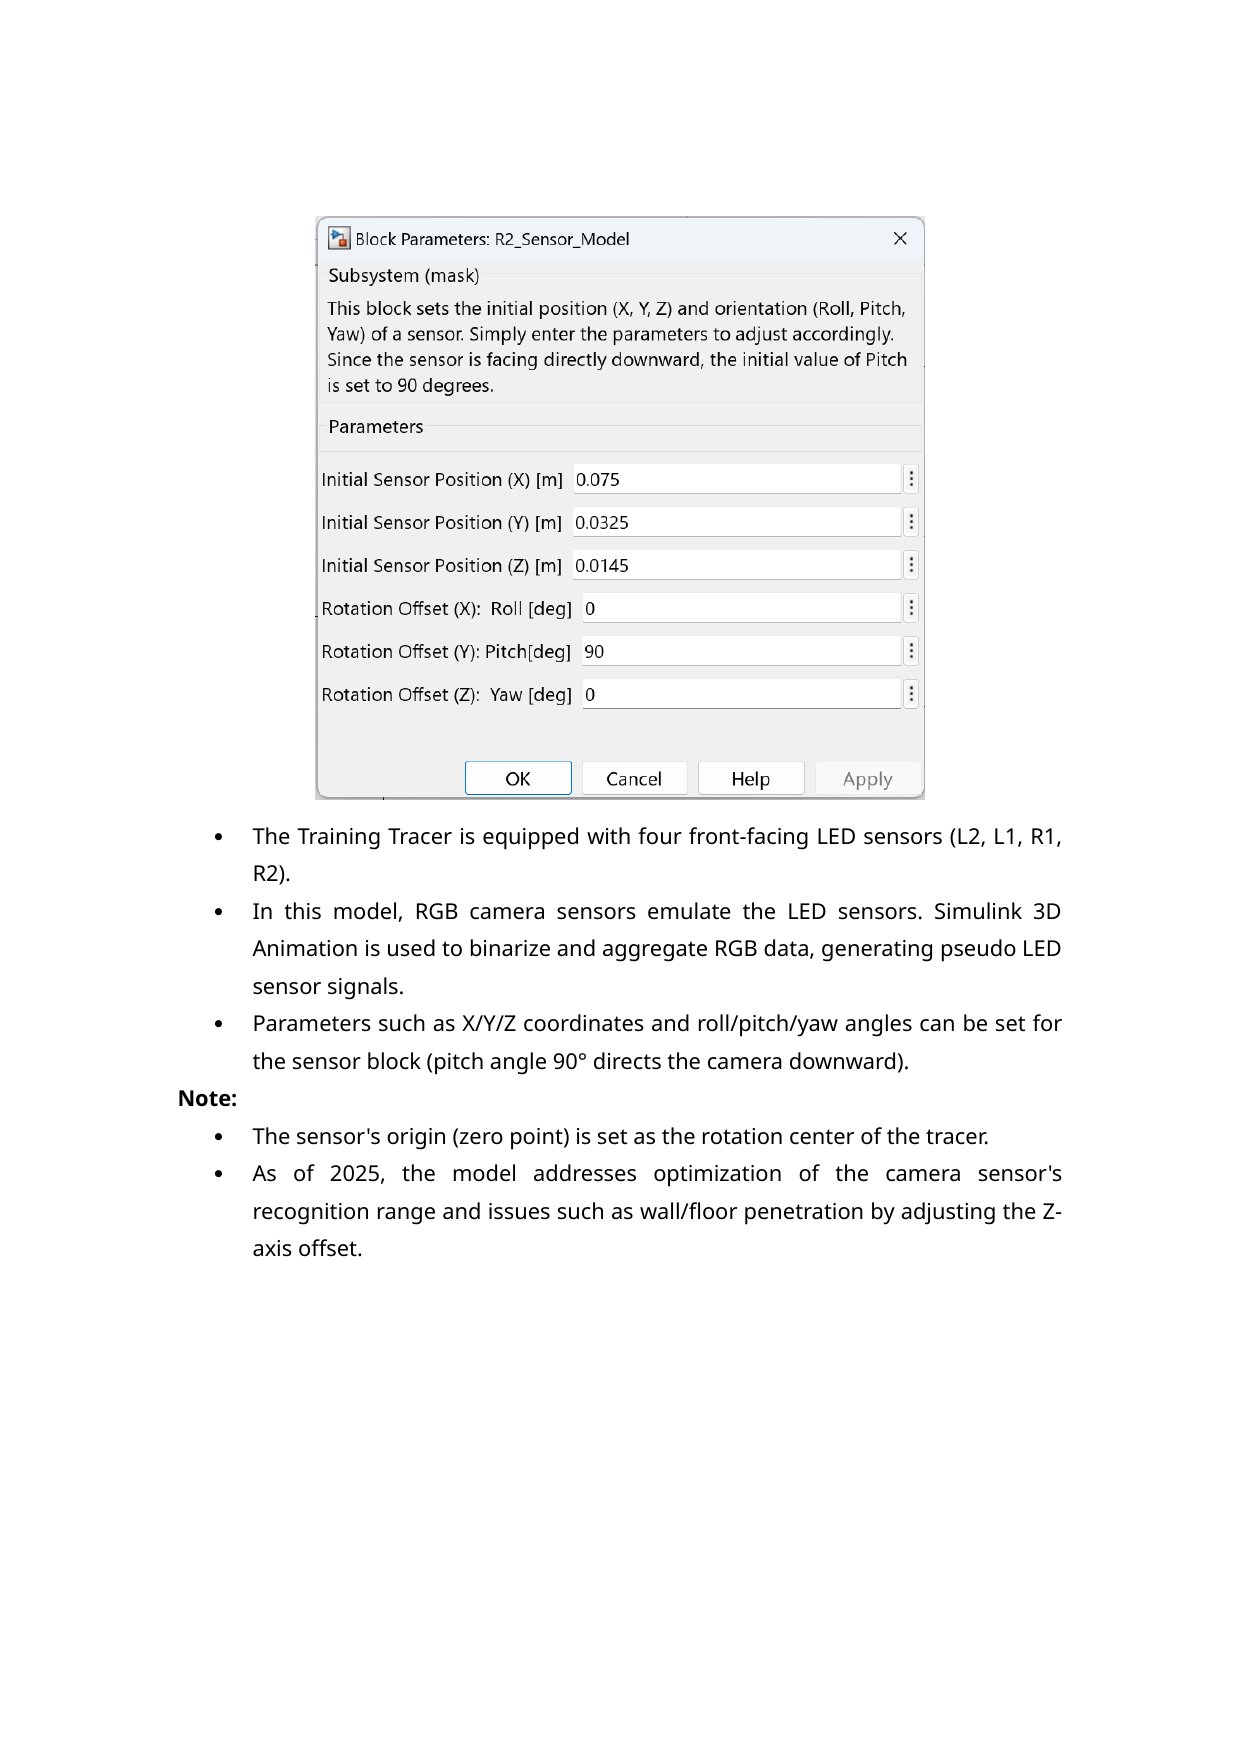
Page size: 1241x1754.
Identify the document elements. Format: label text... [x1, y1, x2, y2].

picture [315, 216, 925, 800]
list Parameters such as X/Y/Z coordinates and roll/pitch/yaw angles can be set for the sensor block (pitch angle 90° directs the camera downward). [215, 1004, 1063, 1079]
list The Training Tracer is equipped with four front-facing LED sensors (L2, L1, R1, R2). [215, 817, 1063, 892]
list As of 2025, the model addresses optimization of the camera sensor's recognition range and issues such as wall/floor penetration by adjusting the Z-axis offset. [215, 1154, 1063, 1267]
text Note: [177, 1079, 1063, 1117]
list In this model, RGB camera sensors emulate the LED sensors. Simulink 3D Animation is used to binarize and aggregate RGB data, generating pseudo LED sensor signals. [215, 892, 1063, 1004]
list The sensor's origin (zero point) is set as the rotation center of the tracer. [215, 1117, 1063, 1154]
